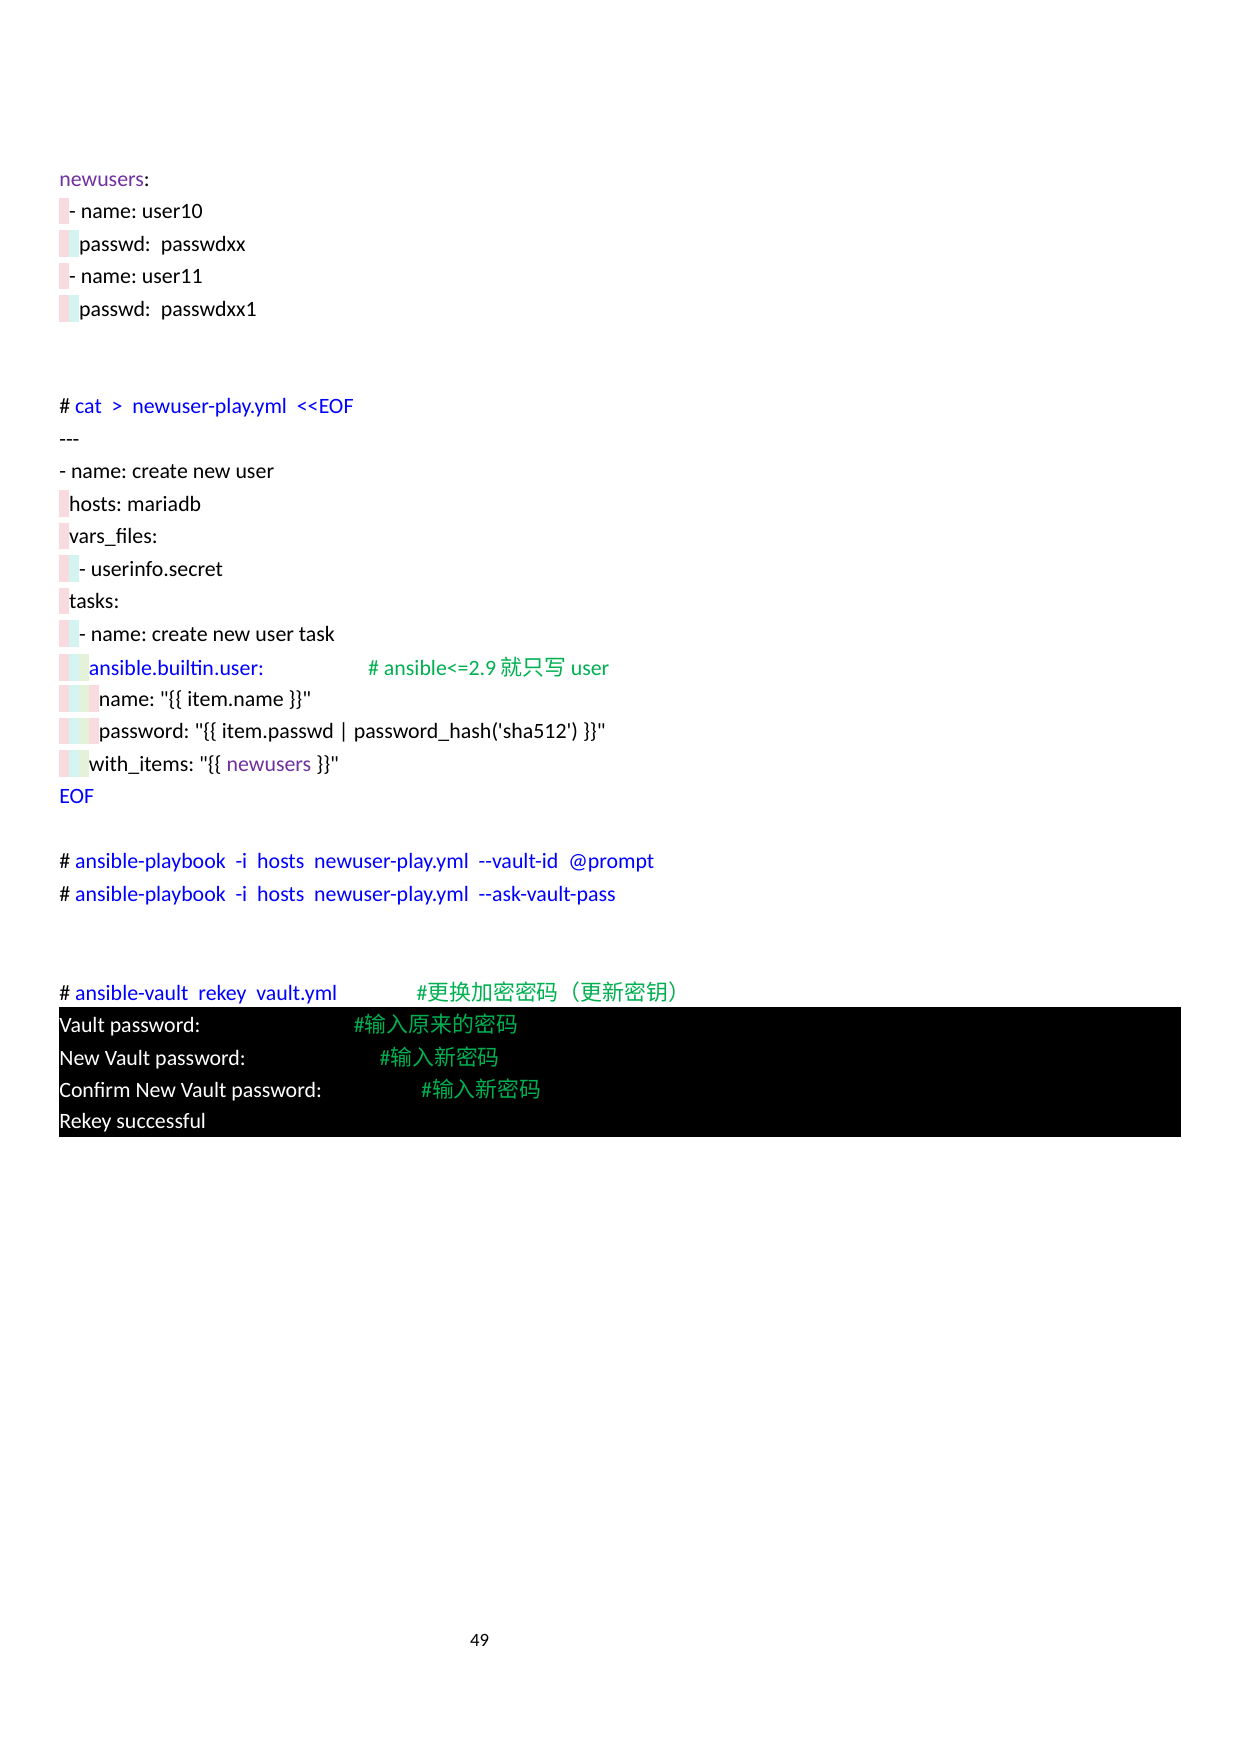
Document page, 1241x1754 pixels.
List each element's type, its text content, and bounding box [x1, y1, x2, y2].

text - name: create new user task [59, 617, 1181, 649]
text passwd: passwdxx1 [59, 292, 1181, 324]
text ansible.builtin.user: # ansible<=2.9就只写user [59, 649, 1181, 682]
text # cat > newuser-play.yml <<EOF [59, 389, 1181, 422]
text newusers: [59, 162, 1181, 194]
text with_items: "{{ newusers }}" [59, 747, 1181, 779]
text # ansible-playbook -i hosts newuser-play.yml --ask-vault-pass [59, 877, 1181, 909]
text - name: user11 [59, 259, 1181, 292]
text passwd: passwdxx [59, 227, 1181, 259]
text EOF [59, 779, 1181, 812]
text New Vault password: #输入新密码 [59, 1039, 1181, 1072]
text Rekey successful [59, 1104, 1181, 1137]
text - name: user10 [59, 194, 1181, 227]
text vars_files: [59, 519, 1181, 552]
text password: "{{ item.passwd | password_hash('sha512') }}" [59, 714, 1181, 747]
text Confirm New Vault password: #输入新密码 [59, 1072, 1181, 1104]
text # ansible-vault rekey vault.yml #更换加密密码（更新密钥） [59, 974, 1181, 1007]
text - userinfo.secret [59, 552, 1181, 584]
text - name: create new user [59, 454, 1181, 487]
text hosts: mariadb [59, 487, 1181, 519]
text # ansible-playbook -i hosts newuser-play.yml --vault-id @prompt [59, 844, 1181, 877]
text tasks: [59, 584, 1181, 617]
text name: "{{ item.name }}" [59, 682, 1181, 714]
text Vault password: #输入原来的密码 [59, 1007, 1181, 1039]
text --- [59, 422, 1181, 454]
